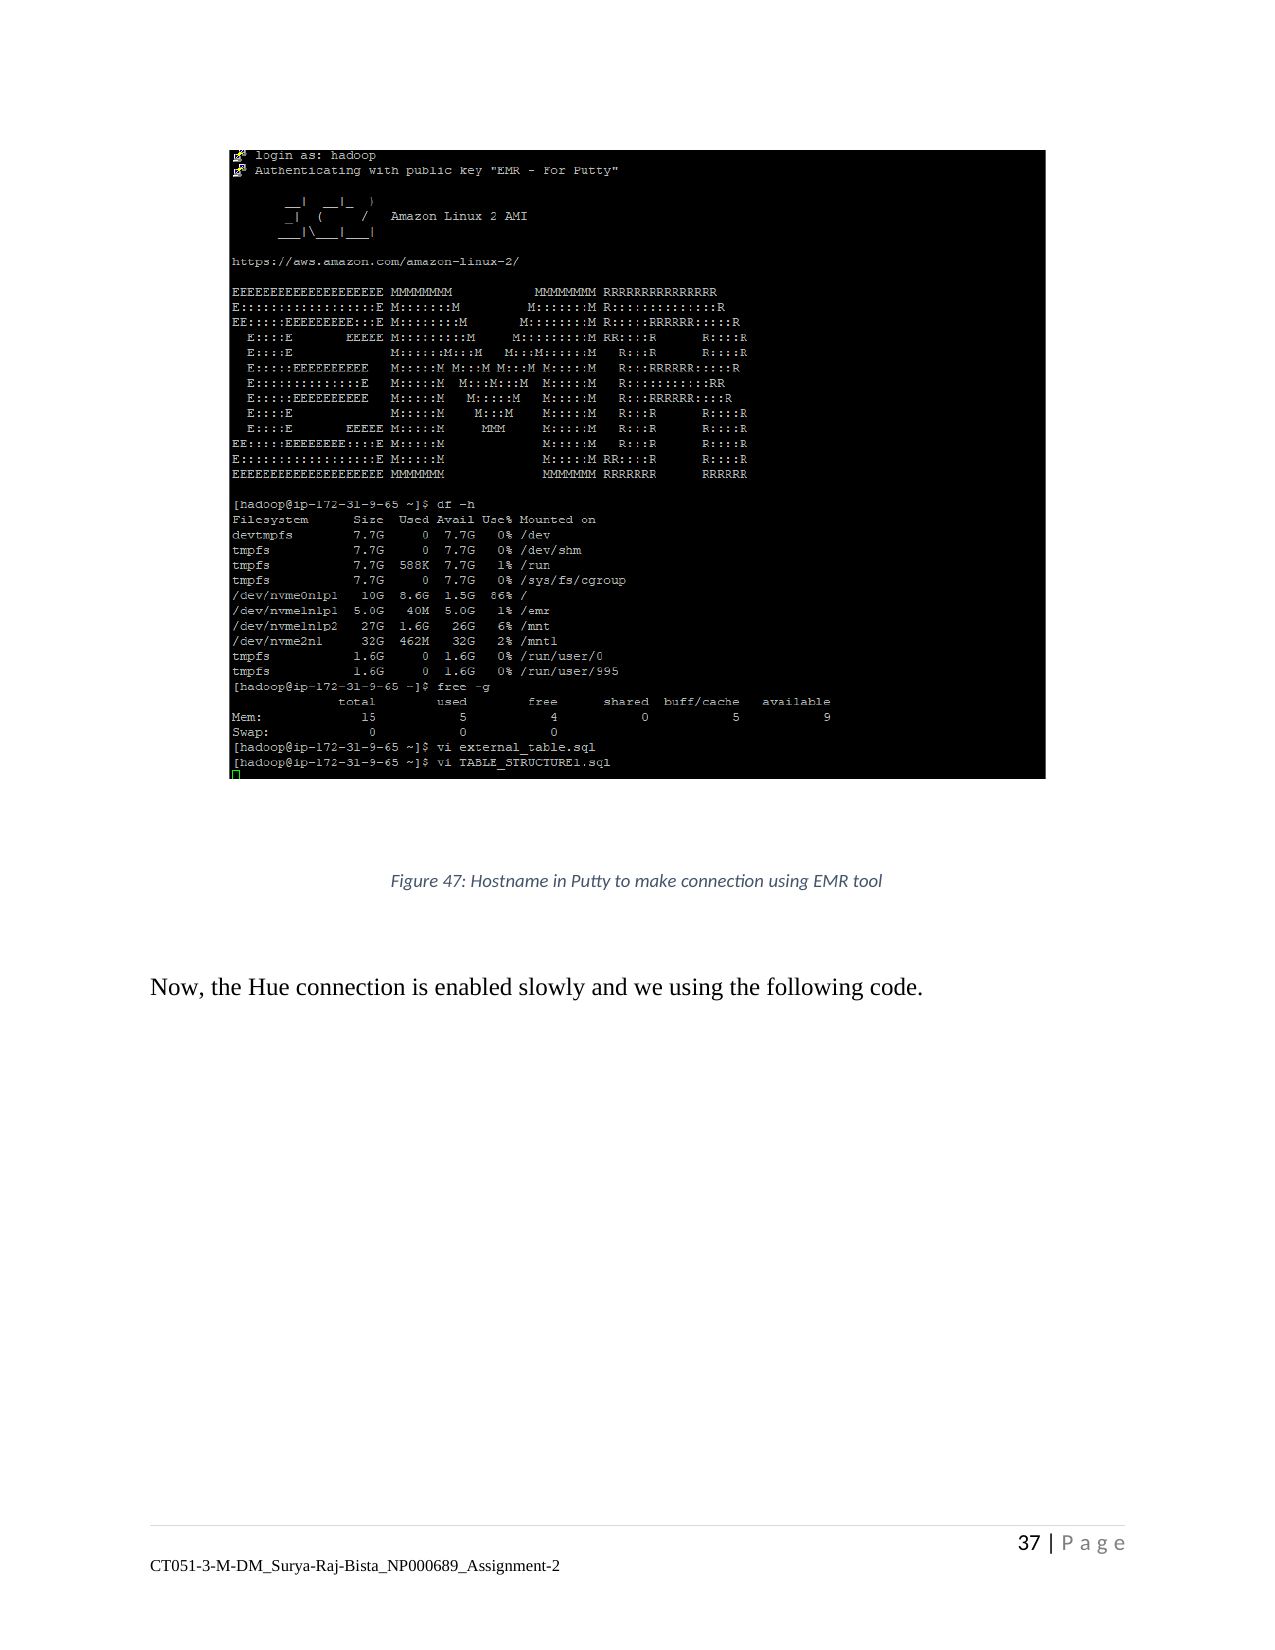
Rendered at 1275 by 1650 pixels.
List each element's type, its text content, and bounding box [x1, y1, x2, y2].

text Now, the Hue connection is enabled slowly and we using the following code. [150, 972, 1125, 1001]
picture [229, 150, 1046, 779]
